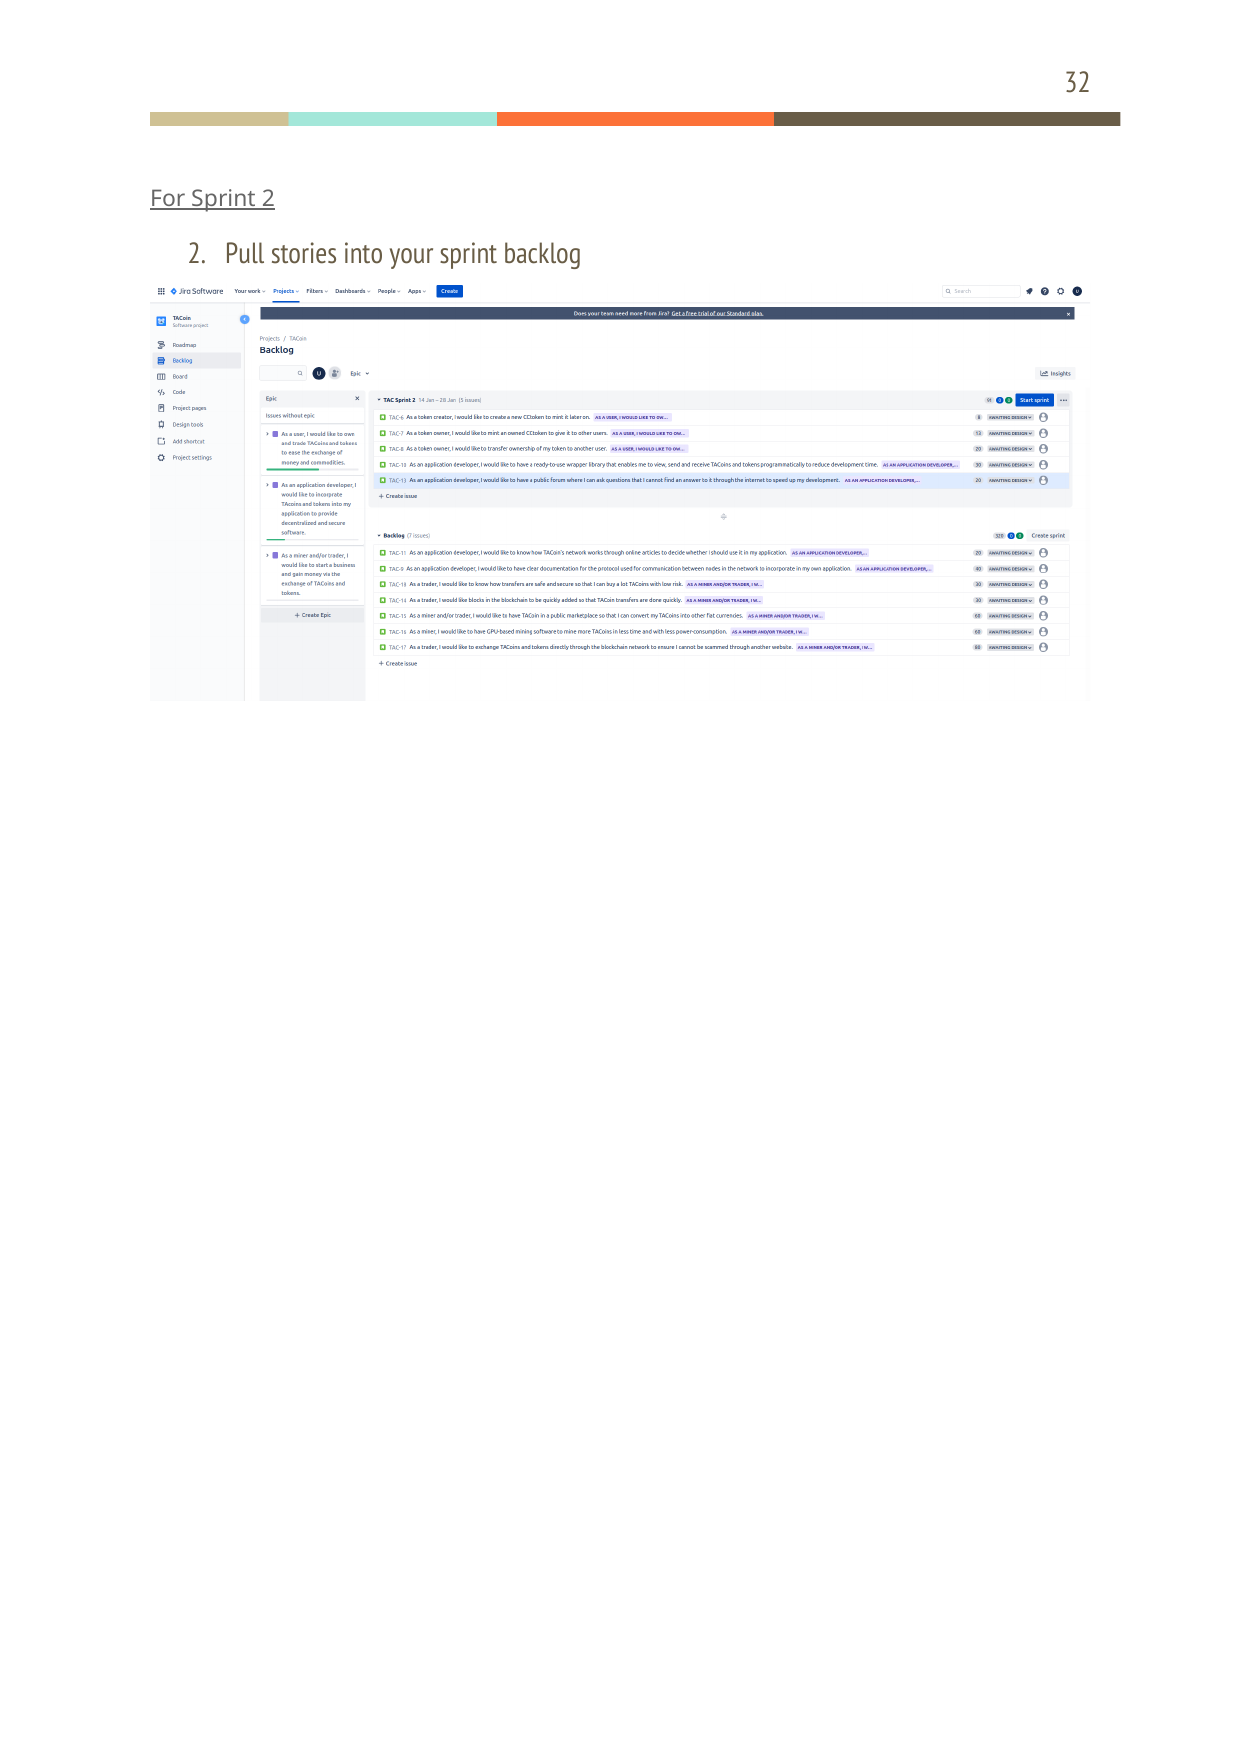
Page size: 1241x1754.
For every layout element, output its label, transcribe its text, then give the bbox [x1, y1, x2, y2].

subtitle Pull stories into your sprint backlog [187, 233, 1090, 271]
subtitle For Sprint 2 [150, 181, 1090, 213]
picture [150, 283, 1091, 701]
picture [150, 112, 1121, 126]
